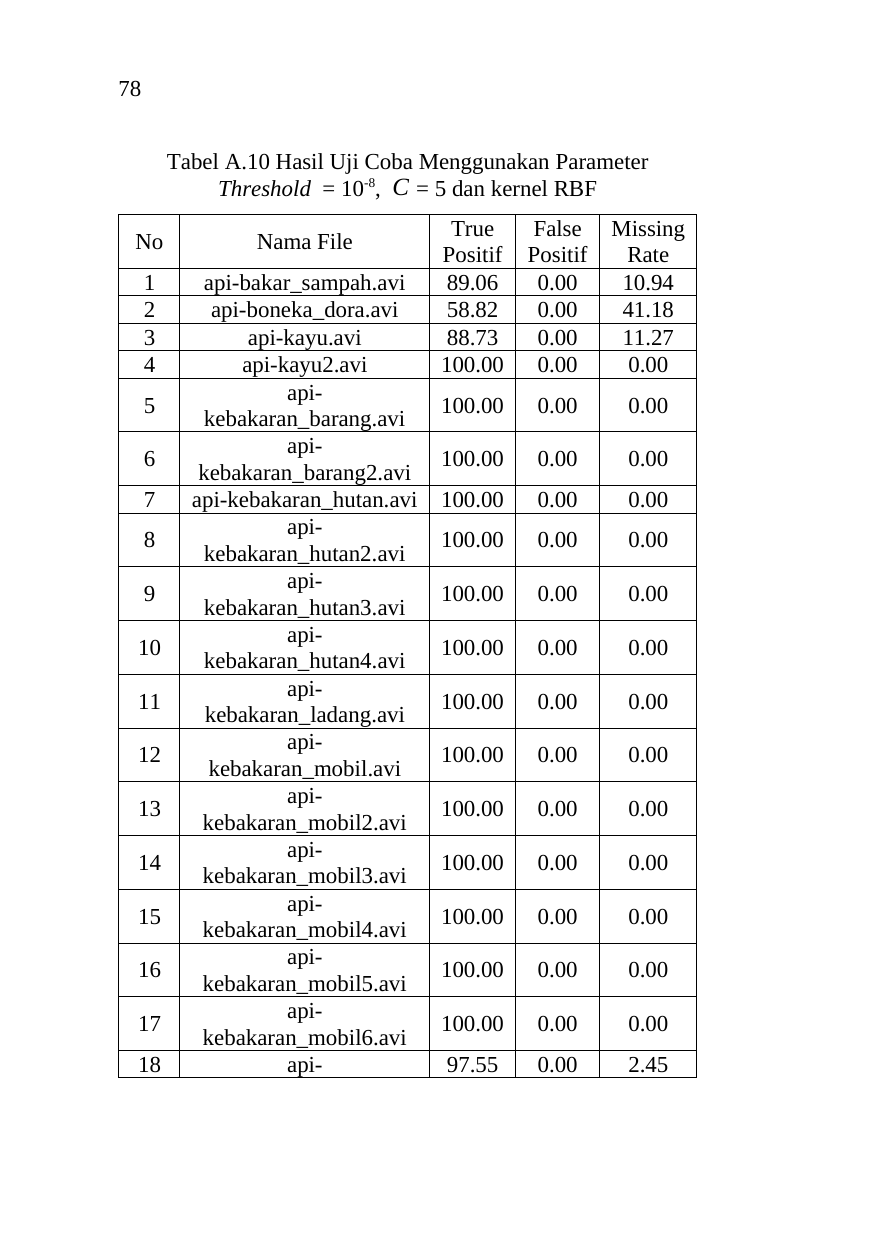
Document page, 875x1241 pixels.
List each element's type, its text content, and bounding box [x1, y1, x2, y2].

table_cell 58.82 [430, 296, 515, 323]
table_header False Positif [516, 215, 599, 268]
table_cell 100.00 [430, 379, 515, 431]
table_cell 0.00 [516, 729, 599, 781]
table_cell api-bakar_sampah.avi [180, 269, 429, 295]
table_cell 0.00 [600, 379, 696, 431]
table_cell 100.00 [430, 432, 515, 485]
table_cell 0.00 [600, 890, 696, 942]
table_cell 0.00 [516, 621, 599, 674]
table_cell api-kebakaran_hutan2.avi [180, 514, 429, 566]
table_cell 0.00 [600, 836, 696, 889]
table_cell api-kayu2.avi [180, 351, 429, 377]
table_cell 0.00 [516, 324, 599, 350]
table_cell 14 [119, 836, 179, 889]
table_cell 10.94 [600, 269, 696, 295]
table_cell 8 [119, 514, 179, 566]
table_cell 4 [119, 351, 179, 377]
table_cell 97.55 [430, 1051, 515, 1077]
table_cell 0.00 [600, 621, 696, 674]
text Tabel A.10 Hasil Uji Coba Menggunakan Parameter Threshold = 10-8, = 5 dan kernel RBF [118, 148, 697, 202]
table_cell 0.00 [516, 1051, 599, 1077]
table_cell 100.00 [430, 890, 515, 942]
table_cell 100.00 [430, 997, 515, 1050]
table_cell 0.00 [516, 944, 599, 996]
table_cell 41.18 [600, 296, 696, 323]
table_cell 0.00 [600, 351, 696, 377]
table_cell 11 [119, 675, 179, 727]
table_cell 89.06 [430, 269, 515, 295]
table_cell 3 [119, 324, 179, 350]
table_cell 5 [119, 379, 179, 431]
table_cell 0.00 [516, 351, 599, 377]
table_header Nama File [180, 215, 429, 268]
table_cell 9 [119, 567, 179, 620]
table_cell api-kayu.avi [180, 324, 429, 350]
table_cell 0.00 [516, 296, 599, 323]
table_cell 0.00 [516, 997, 599, 1050]
table_cell 0.00 [600, 729, 696, 781]
table_cell 0.00 [516, 782, 599, 835]
table_cell 0.00 [600, 514, 696, 566]
table_cell 11.27 [600, 324, 696, 350]
table_cell 15 [119, 890, 179, 942]
table_cell 100.00 [430, 351, 515, 377]
table_cell 0.00 [516, 567, 599, 620]
table_cell 1 [119, 269, 179, 295]
table_cell api-kebakaran_mobil.avi [180, 729, 429, 781]
table_cell 0.00 [516, 514, 599, 566]
table_cell 2 [119, 296, 179, 323]
table_cell api-kebakaran_ladang.avi [180, 675, 429, 727]
table_cell 100.00 [430, 675, 515, 727]
table_cell 100.00 [430, 944, 515, 996]
table_cell 88.73 [430, 324, 515, 350]
table_header No [119, 215, 179, 268]
table_cell 0.00 [600, 944, 696, 996]
table_cell 18 [119, 1051, 179, 1077]
table_cell 100.00 [430, 782, 515, 835]
table_cell api-kebakaran_barang.avi [180, 379, 429, 431]
table_cell 0.00 [600, 486, 696, 512]
table_cell 12 [119, 729, 179, 781]
table_cell 100.00 [430, 486, 515, 512]
table_cell 0.00 [516, 486, 599, 512]
table_cell 16 [119, 944, 179, 996]
table_cell api-kebakaran_mobil2.avi [180, 782, 429, 835]
table_cell 0.00 [516, 379, 599, 431]
table_cell api-kebakaran_hutan.avi [180, 486, 429, 512]
table_cell 0.00 [516, 269, 599, 295]
table_cell 0.00 [516, 890, 599, 942]
table_cell 0.00 [600, 567, 696, 620]
table_header Missing Rate [600, 215, 696, 268]
table_cell 0.00 [516, 675, 599, 727]
table_cell 10 [119, 621, 179, 674]
table_cell 13 [119, 782, 179, 835]
table_cell api-kebakaran_mobil6.avi [180, 997, 429, 1050]
table_cell 100.00 [430, 621, 515, 674]
table_cell 100.00 [430, 567, 515, 620]
table_cell api-boneka_dora.avi [180, 296, 429, 323]
table_cell api-kebakaran_mobil3.avi [180, 836, 429, 889]
table_cell 0.00 [600, 432, 696, 485]
table_cell api-kebakaran_barang2.avi [180, 432, 429, 485]
table_cell api-kebakaran_mobil4.avi [180, 890, 429, 942]
table_cell 100.00 [430, 836, 515, 889]
table_cell api-kebakaran_hutan3.avi [180, 567, 429, 620]
table_cell api-kebakaran_hutan4.avi [180, 621, 429, 674]
table_cell 0.00 [516, 836, 599, 889]
table_cell 2.45 [600, 1051, 696, 1077]
table_cell 7 [119, 486, 179, 512]
table_cell 17 [119, 997, 179, 1050]
table_cell 0.00 [600, 997, 696, 1050]
table_header True Positif [430, 215, 515, 268]
table_cell 0.00 [600, 675, 696, 727]
table_cell api-kebakaran_rumah.avi [180, 1051, 429, 1077]
table_cell 0.00 [600, 782, 696, 835]
table_cell 6 [119, 432, 179, 485]
table_cell api-kebakaran_mobil5.avi [180, 944, 429, 996]
table_cell 100.00 [430, 729, 515, 781]
table_cell 100.00 [430, 514, 515, 566]
table_cell 0.00 [516, 432, 599, 485]
